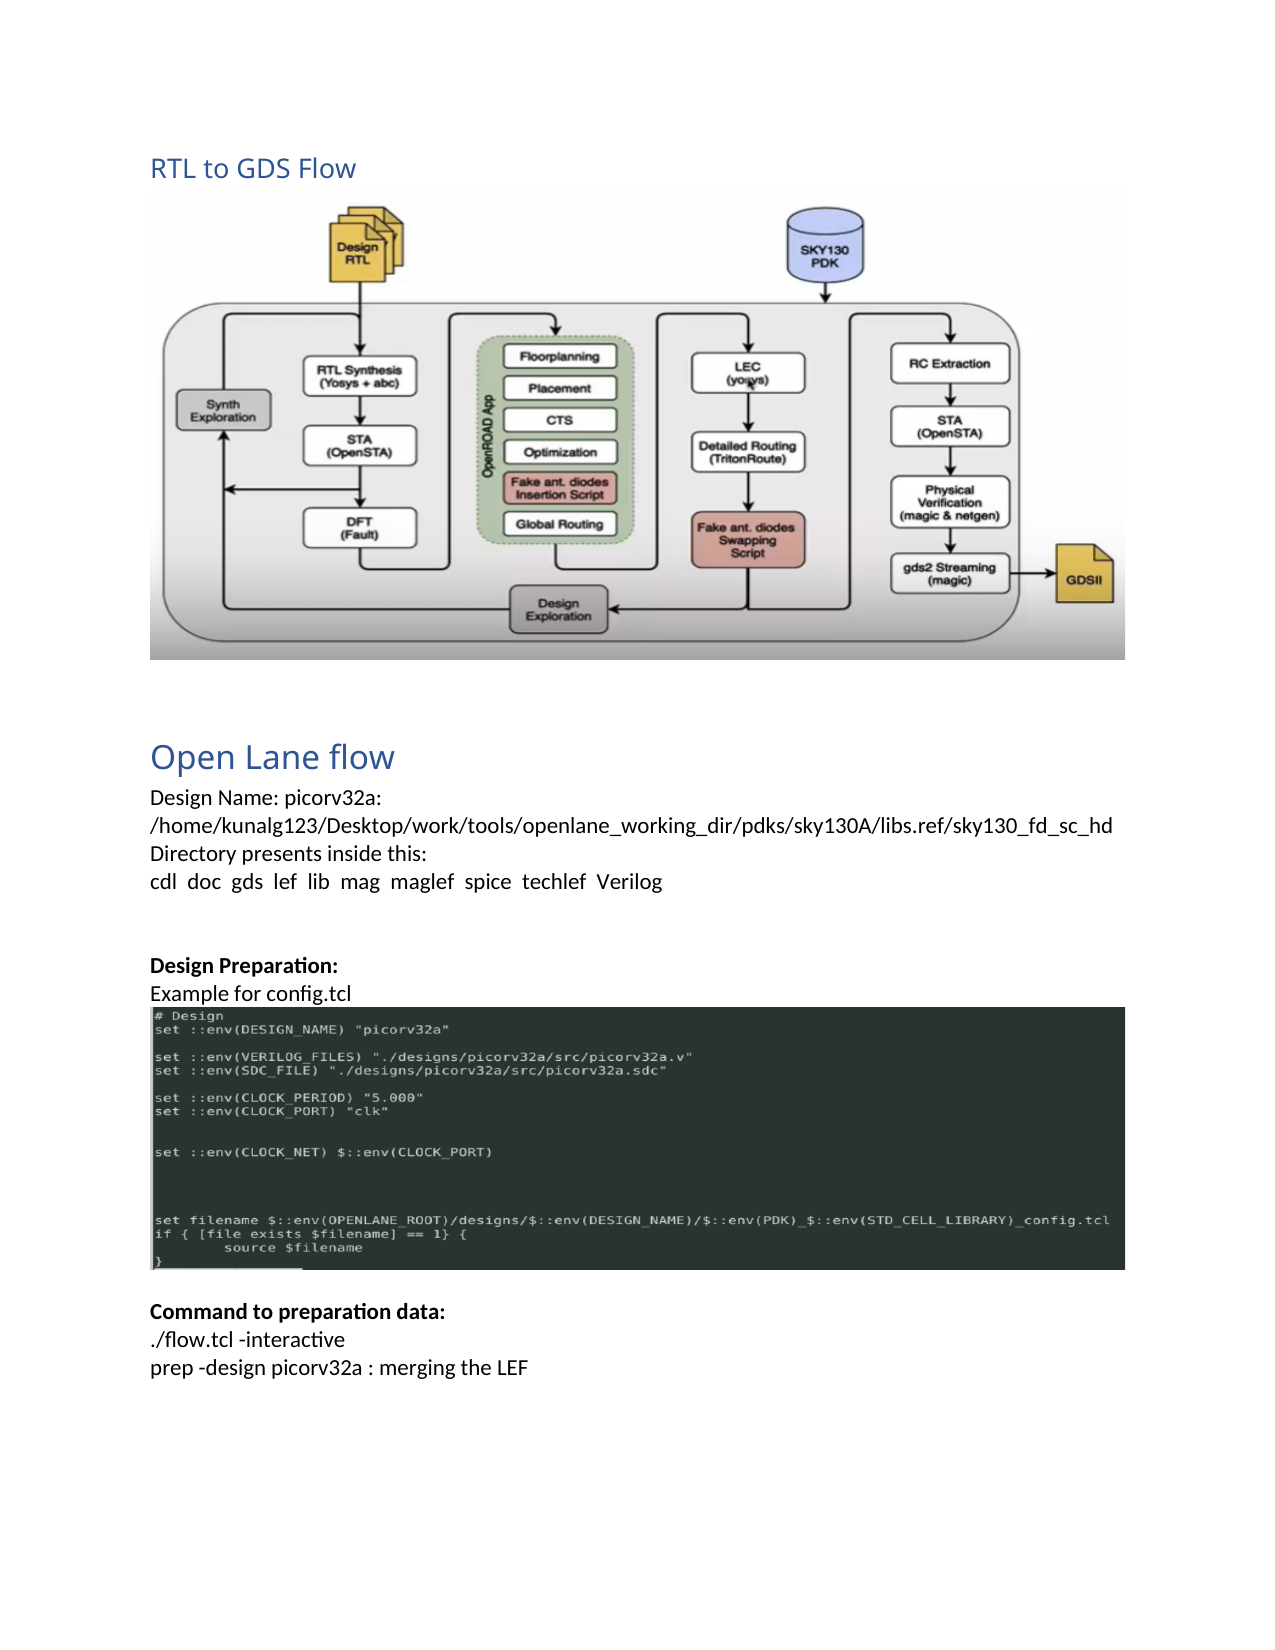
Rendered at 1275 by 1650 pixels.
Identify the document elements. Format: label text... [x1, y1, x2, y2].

text Design Preparation: [150, 951, 1125, 979]
picture [150, 1007, 1125, 1270]
text Design Name: picorv32a: [150, 783, 1125, 811]
text /home/kunalg123/Desktop/work/tools/openlane_working_dir/pdks/sky130A/libs.ref/sky130_fd_sc_hd [150, 811, 1125, 839]
text Command to preparation data: [150, 1297, 1125, 1326]
text Example for config.tcl [150, 979, 1125, 1007]
picture [150, 189, 1125, 660]
text prep -design picorv32a : merging the LEF [150, 1353, 1125, 1382]
text cdl doc gds lef lib mag maglef spice techlef Verilog [150, 867, 1125, 895]
subtitle Open Lane flow [150, 734, 1125, 779]
text Directory presents inside this: [150, 839, 1125, 867]
text ./flow.tcl -interactive [150, 1326, 1125, 1353]
subtitle RTL to GDS Flow [150, 150, 1125, 187]
